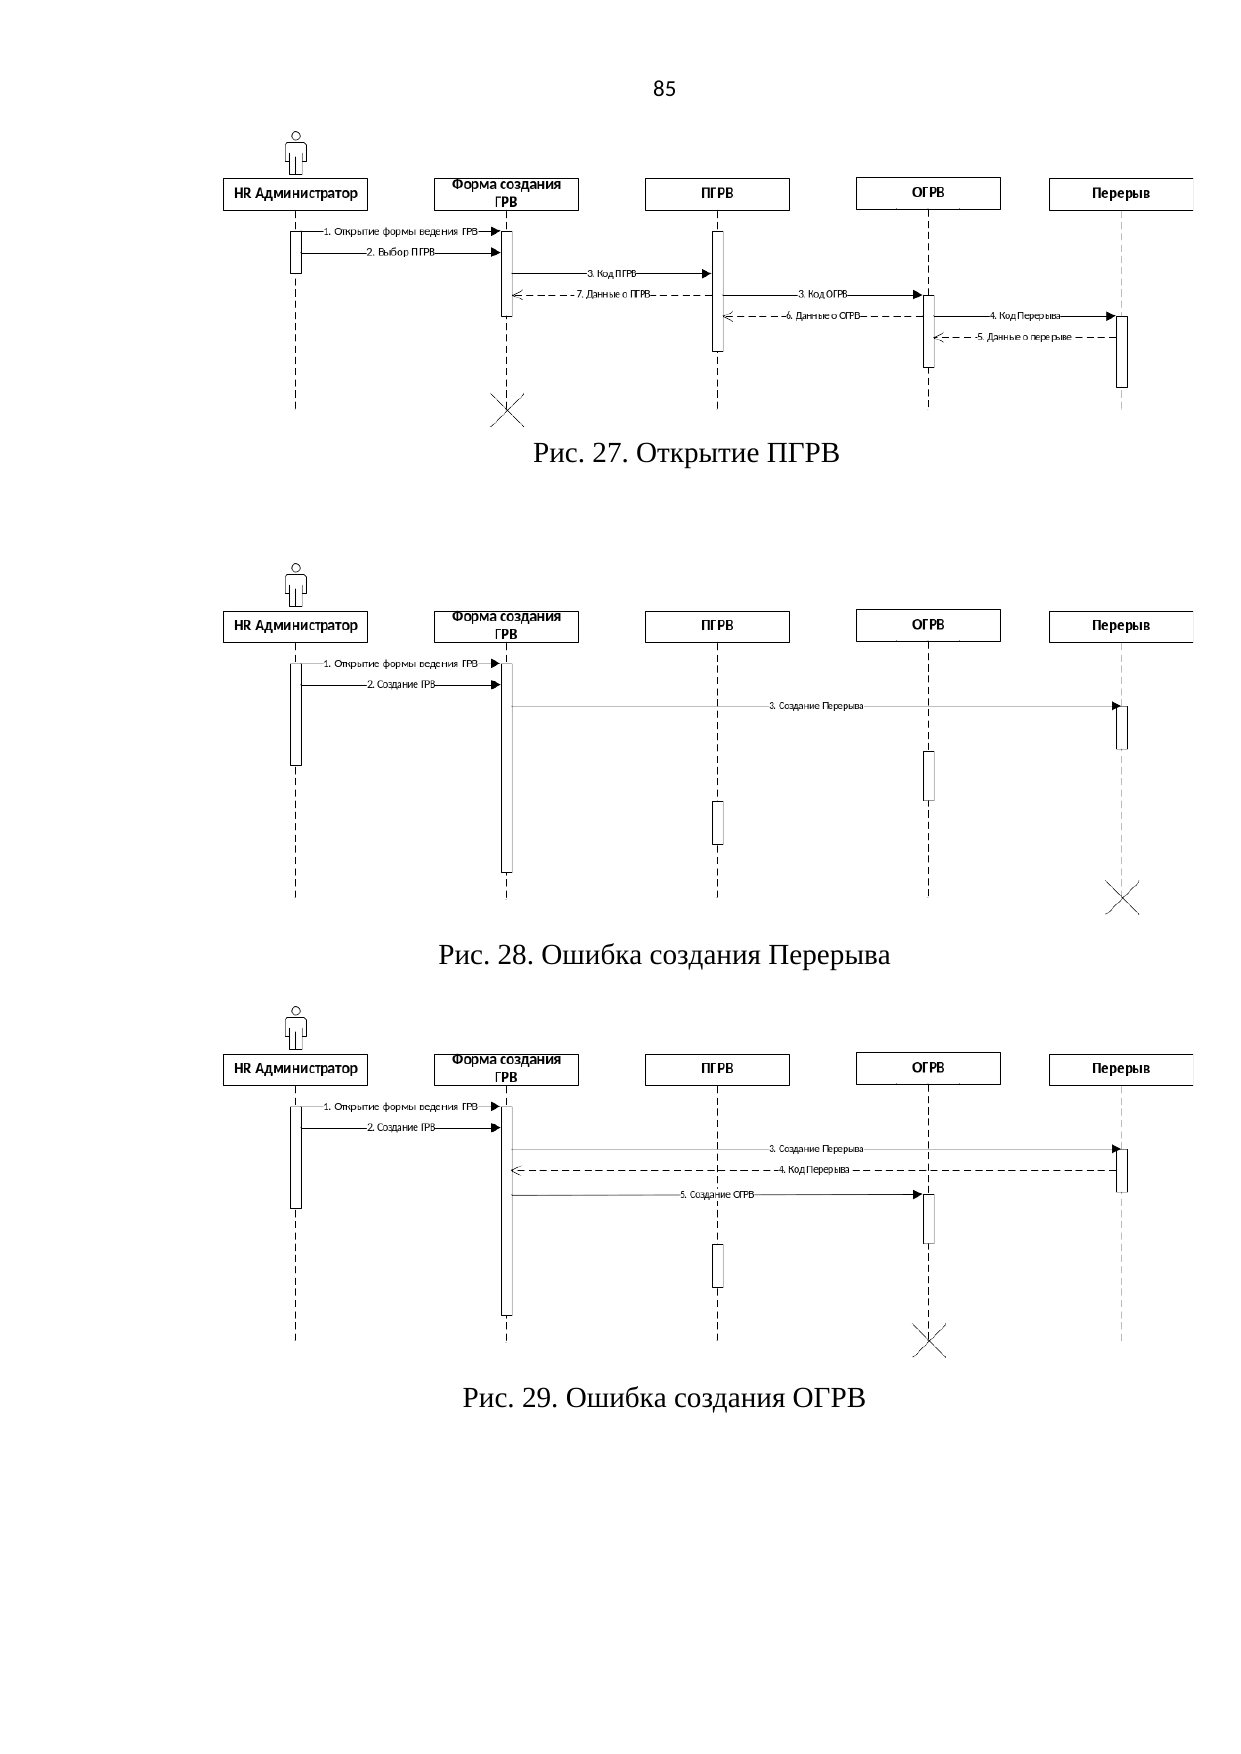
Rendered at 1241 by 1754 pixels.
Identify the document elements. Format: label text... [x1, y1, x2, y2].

text Рис. 27. Открытие ПГРВ [177, 436, 1152, 469]
text Рис. 28. Ошибка создания Перерыва [177, 561, 1152, 971]
text Рис. 29. Ошибка создания ОГРВ [177, 1004, 1152, 1414]
